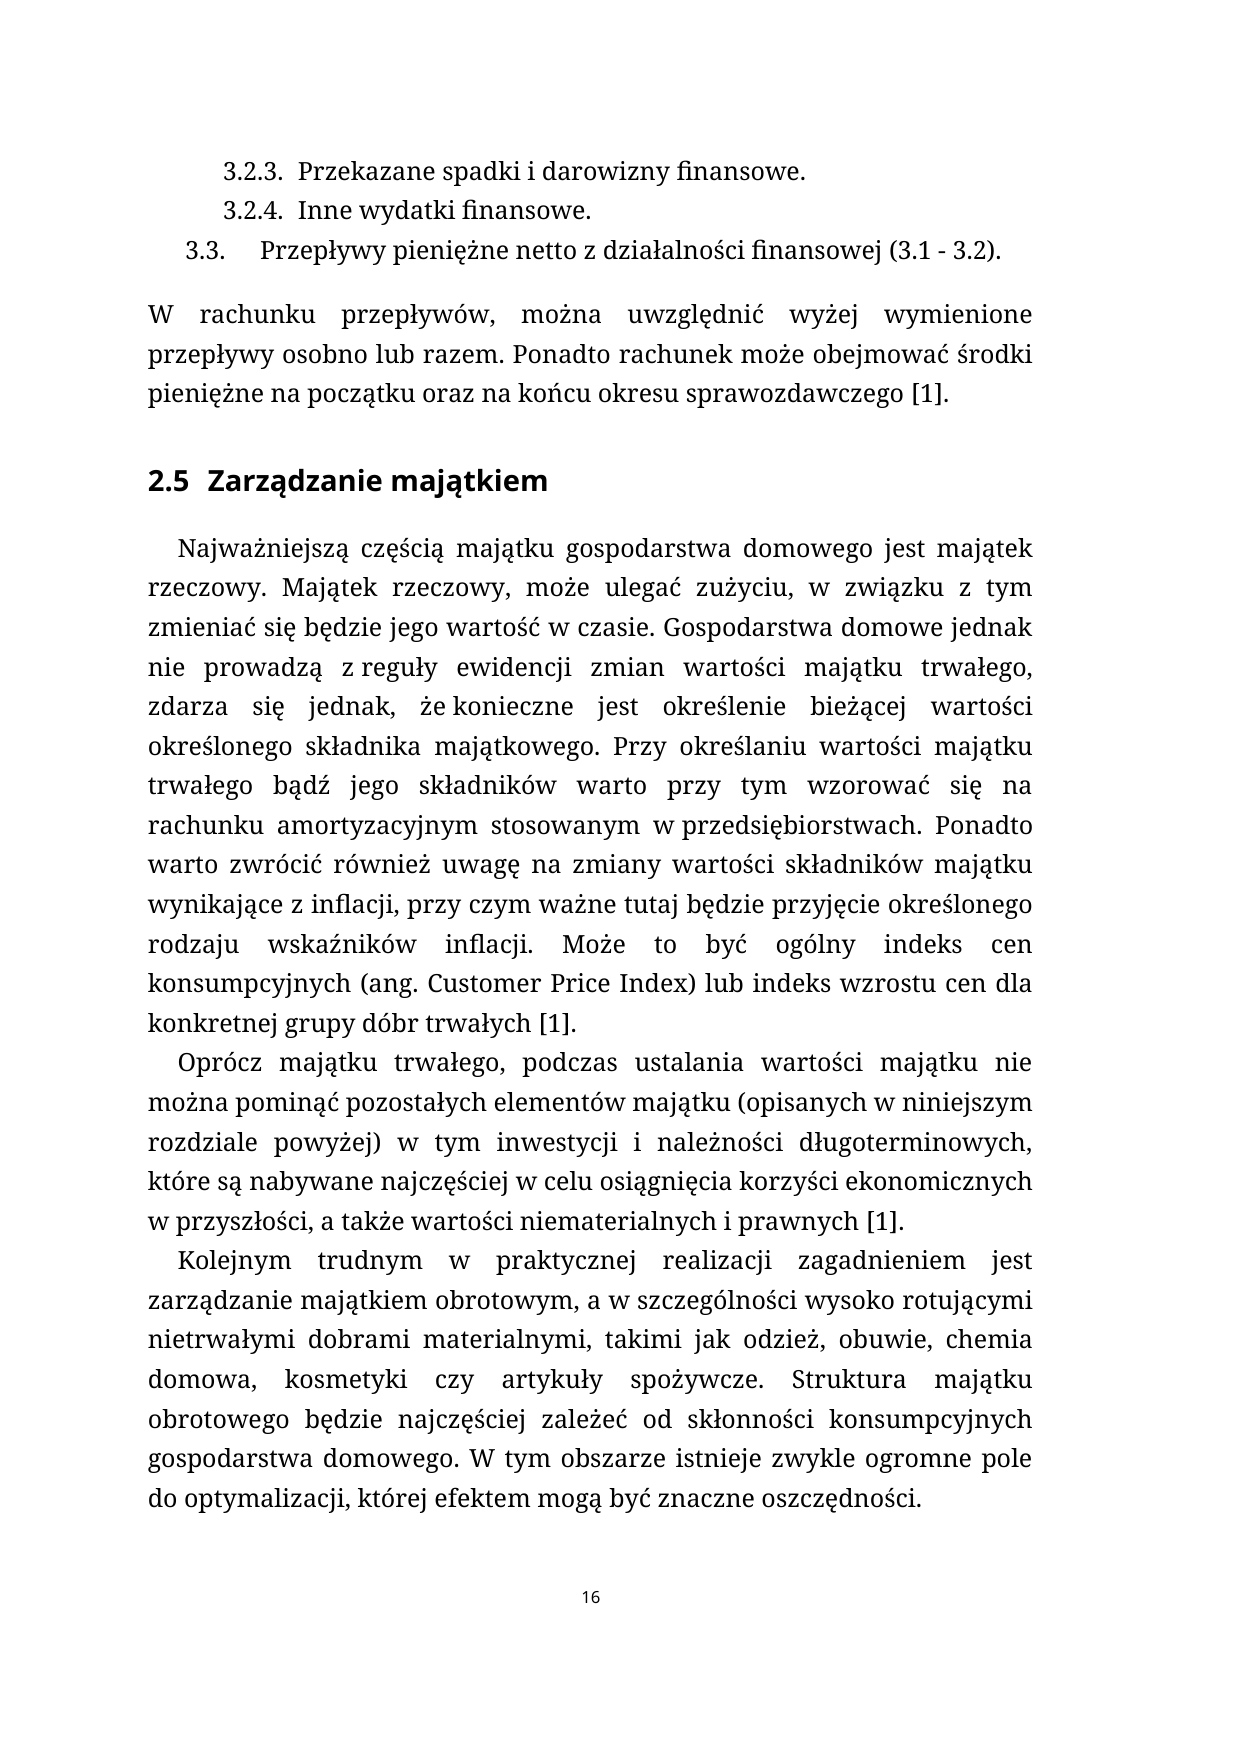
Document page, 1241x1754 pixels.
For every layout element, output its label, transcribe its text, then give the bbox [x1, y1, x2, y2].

list Przepływy pieniężne netto z działalności finansowej (3.1 - 3.2). [185, 227, 1033, 266]
text Oprócz majątku trwałego, podczas ustalania wartości majątku nie można pominąć pozostałych elementów majątku (opisanych w niniejszym rozdziale powyżej) w tym inwestycji i należności długoterminowych, które są nabywane najczęściej w celu osiągnięcia korzyści ekonomicznych w przyszłości, a także wartości niematerialnych i prawnych. [148, 1039, 1033, 1237]
text W rachunku przepływów, można uwzględnić wyżej wymienione przepływy osobno lub razem. Ponadto rachunek może obejmować środki pieniężne na początku oraz na końcu okresu sprawozdawczego. [148, 291, 1033, 410]
text Kolejnym trudnym w praktycznej realizacji zagadnieniem jest zarządzanie majątkiem obrotowym, a w szczególności wysoko rotującymi nietrwałymi dobrami materialnymi, takimi jak odzież, obuwie, chemia domowa, kosmetyki czy artykuły spożywcze. Struktura majątku obrotowego będzie najczęściej zależeć od skłonności konsumpcyjnych gospodarstwa domowego. W tym obszarze istnieje zwykle ogromne pole do optymalizacji, której efektem mogą być znaczne oszczędności. [148, 1237, 1033, 1514]
list Przekazane spadki i darowizny finansowe. [223, 148, 1033, 187]
text Najważniejszą częścią majątku gospodarstwa domowego jest majątek rzeczowy. Majątek rzeczowy, może ulegać zużyciu, w związku z tym zmieniać się będzie jego wartość w czasie. Gospodarstwa domowe jednak nie prowadzą z reguły ewidencji zmian wartości majątku trwałego, zdarza się jednak, że konieczne jest określenie bieżącej wartości określonego składnika majątkowego. Przy określaniu wartości majątku trwałego bądź jego składników warto przy tym wzorować się na rachunku amortyzacyjnym stosowanym w przedsiębiorstwach. Ponadto warto zwrócić również uwagę na zmiany wartości składników majątku wynikające z inflacji, przy czym ważne tutaj będzie przyjęcie określonego rodzaju wskaźników inflacji. Może to być ogólny indeks cen konsumpcyjnych (ang. Customer Price Index) lub indeks wzrostu cen dla konkretnej grupy dóbr trwałych. [148, 525, 1033, 1039]
list Inne wydatki finansowe. [223, 187, 1033, 227]
subtitle Zarządzanie majątkiem [148, 460, 1033, 500]
